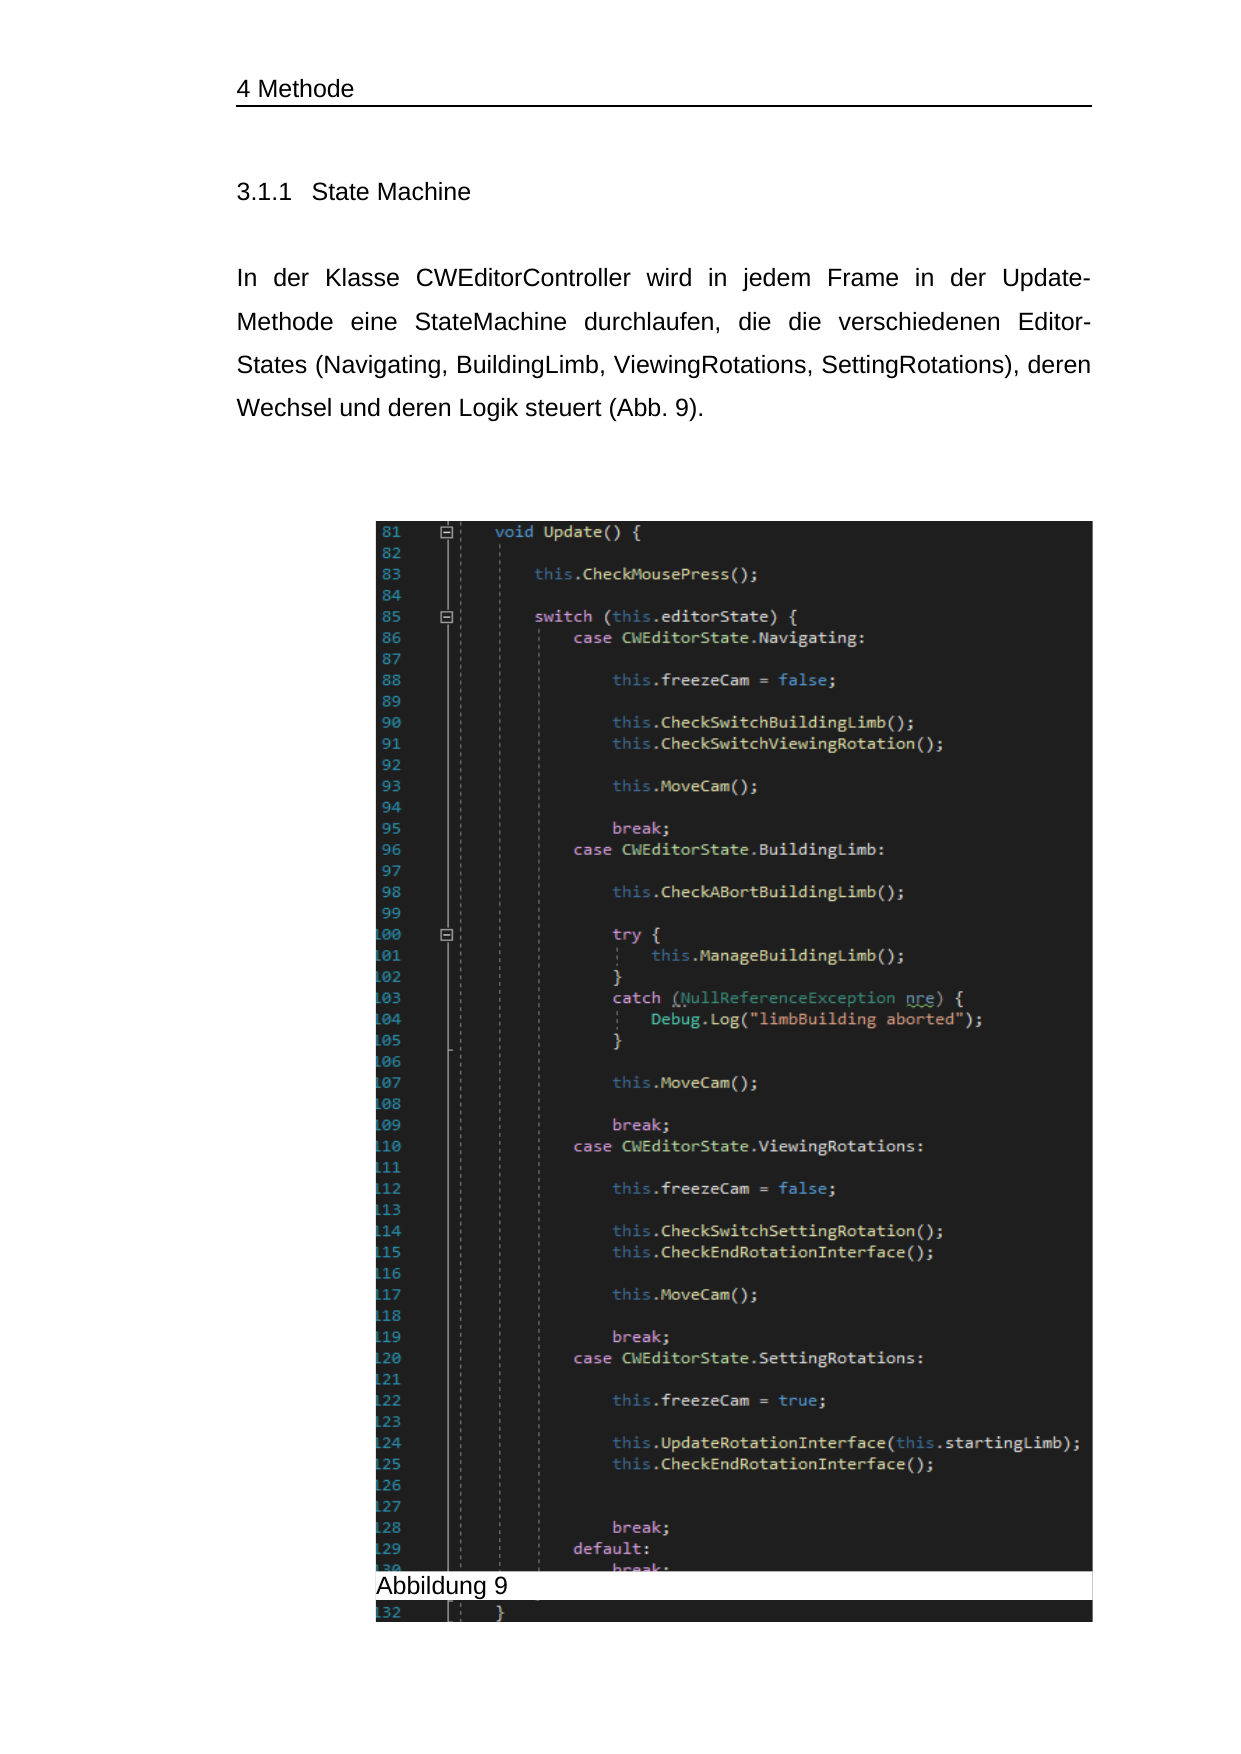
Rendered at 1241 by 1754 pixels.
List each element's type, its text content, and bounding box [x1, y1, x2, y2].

picture [375, 521, 1093, 1571]
picture [375, 1600, 1093, 1622]
subtitle State Machine [236, 177, 1092, 206]
text In der Klasse CWEditorController wird in jedem Frame in der Update-Methode eine StateMachine durchlaufen, die die verschiedenen Editor-States (Navigating, BuildingLimb, ViewingRotations, SettingRotations), deren Wechsel und deren Logik steuert (Abb. 9). [236, 220, 1092, 422]
